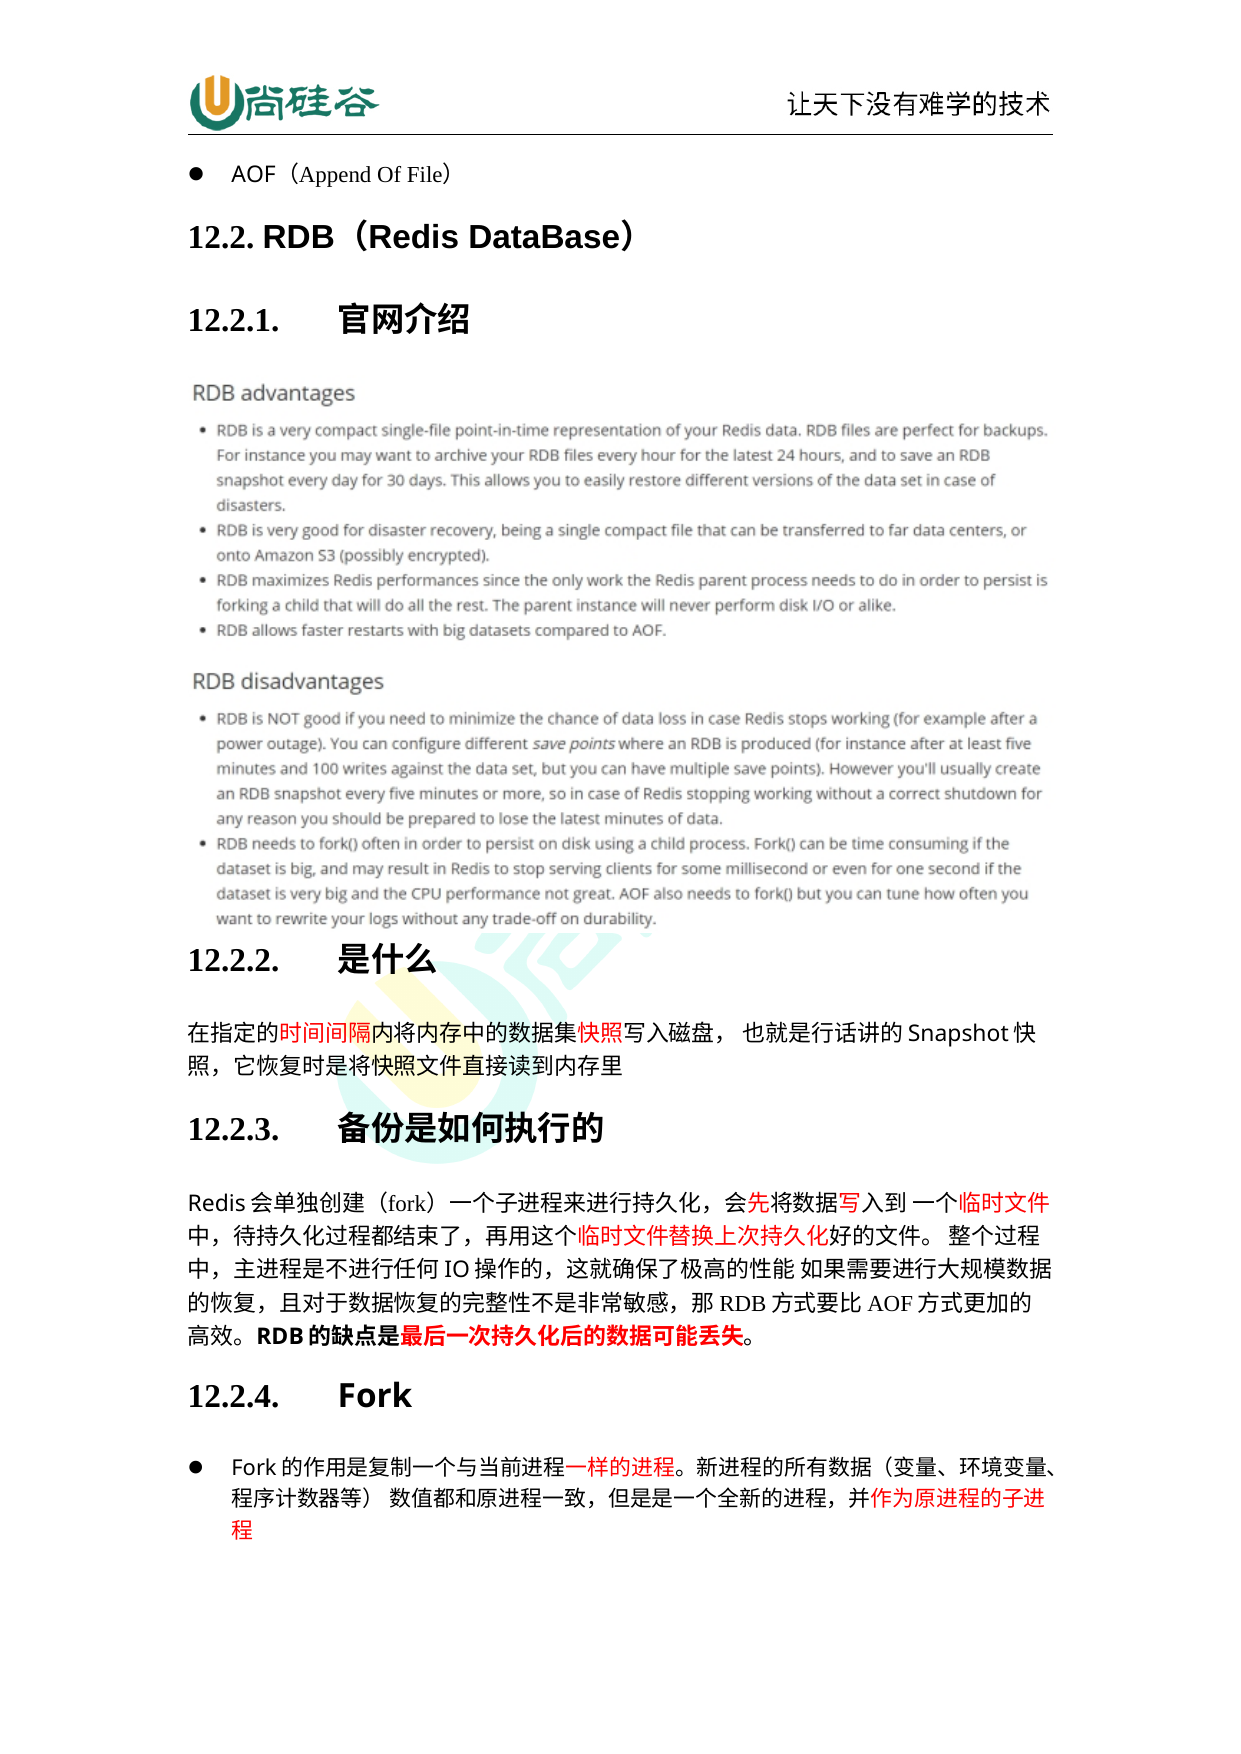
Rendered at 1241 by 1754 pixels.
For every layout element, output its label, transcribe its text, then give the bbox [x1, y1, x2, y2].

picture [187, 73, 1053, 132]
list 备份是如何执行的 [187, 1102, 1053, 1150]
list 官网介绍 [187, 293, 1053, 341]
list Fork的作用是复制一个与当前进程一样的进程。新进程的所有数据（变量、环境变量、程序计数器等） 数值都和原进程一致，但是是一个全新的进程，并作为原进程的子进程 [187, 1449, 1053, 1544]
text 在指定的时间间隔内将内存中的数据集快照写入磁盘， 也就是行话讲的Snapshot快照，它恢复时是将快照文件直接读到内存里 [187, 1015, 1053, 1081]
text Redis会单独创建（fork）一个子进程来进行持久化，会先将数据写入到 一个临时文件中，待持久化过程都结束了，再用这个临时文件替换上次持久化好的文件。 整个过程中，主进程是不进行任何IO操作的，这就确保了极高的性能 如果需要进行大规模数据的恢复，且对于数据恢复的完整性不是非常敏感，那RDB方式要比AOF方式更加的高效。RDB的缺点是最后一次持久化后的数据可能丢失。 [187, 1184, 1053, 1351]
list AOF（Append Of File） [187, 156, 1053, 189]
list Fork [187, 1372, 1053, 1417]
list 是什么 [187, 933, 1053, 981]
list RDB（Redis DataBase） [187, 210, 1053, 258]
picture [187, 375, 1056, 933]
